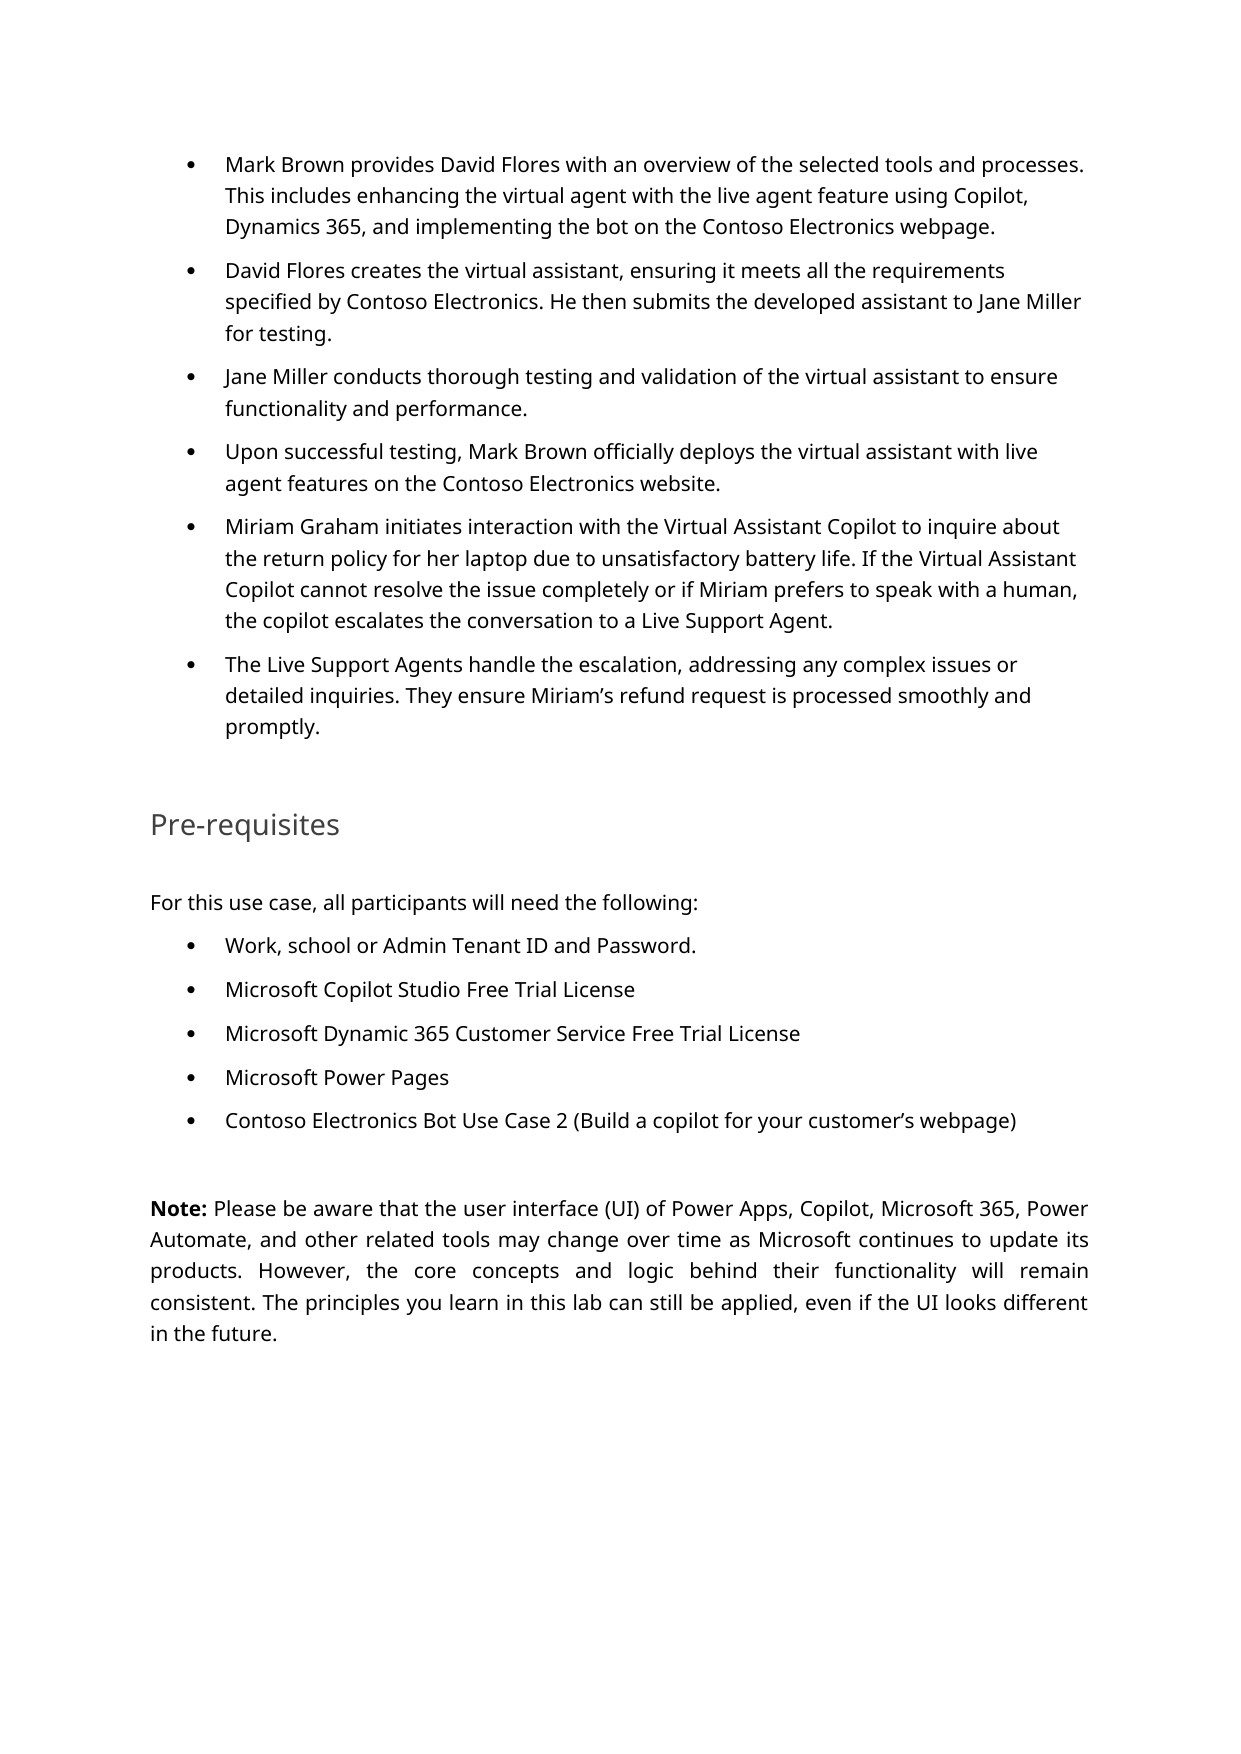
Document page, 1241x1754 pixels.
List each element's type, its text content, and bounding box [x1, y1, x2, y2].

list Jane Miller conducts thorough testing and validation of the virtual assistant to ensure functionality and performance. [187, 362, 1090, 422]
text For this use case, all participants will need the following: [150, 888, 1090, 916]
subtitle Pre-requisites [150, 804, 1090, 844]
text Note: Please be aware that the user interface (UI) of Power Apps, Copilot, Microsoft 365, Power Automate, and other related tools may change over time as Microsoft continues to update its products. However, the core concepts and logic behind their functionality will remain consistent. The principles you learn in this lab can still be applied, even if the UI looks different in the future. [150, 1194, 1090, 1347]
list The Live Support Agents handle the escalation, addressing any complex issues or detailed inquiries. They ensure Miriam’s refund request is processed smoothly and promptly. [187, 650, 1090, 741]
list David Flores creates the virtual assistant, ensuring it meets all the requirements specified by Contoso Electronics. He then submits the developed assistant to Jane Miller for testing. [187, 256, 1090, 347]
list Contoso Electronics Bot Use Case 2 (Build a copilot for your customer’s webpage) [187, 1106, 1090, 1135]
list Upon successful testing, Mark Brown officially deploys the virtual assistant with live agent features on the Contoso Electronics website. [187, 437, 1090, 497]
list Work, school or Admin Tenant ID and Password. [187, 931, 1090, 960]
list Mark Brown provides David Flores with an overview of the selected tools and processes. This includes enhancing the virtual agent with the live agent feature using Copilot, Dynamics 365, and implementing the bot on the Contoso Electronics webpage. [187, 150, 1090, 241]
list Miriam Graham initiates interaction with the Virtual Assistant Copilot to inquire about the return policy for her laptop due to unsatisfactory battery life. If the Virtual Assistant Copilot cannot resolve the issue completely or if Miriam prefers to speak with a human, the copilot escalates the conversation to a Live Support Agent. [187, 512, 1090, 635]
list Microsoft Power Pages [187, 1063, 1090, 1091]
list Microsoft Copilot Studio Free Trial License [187, 975, 1090, 1004]
list Microsoft Dynamic 365 Customer Service Free Trial License [187, 1019, 1090, 1047]
